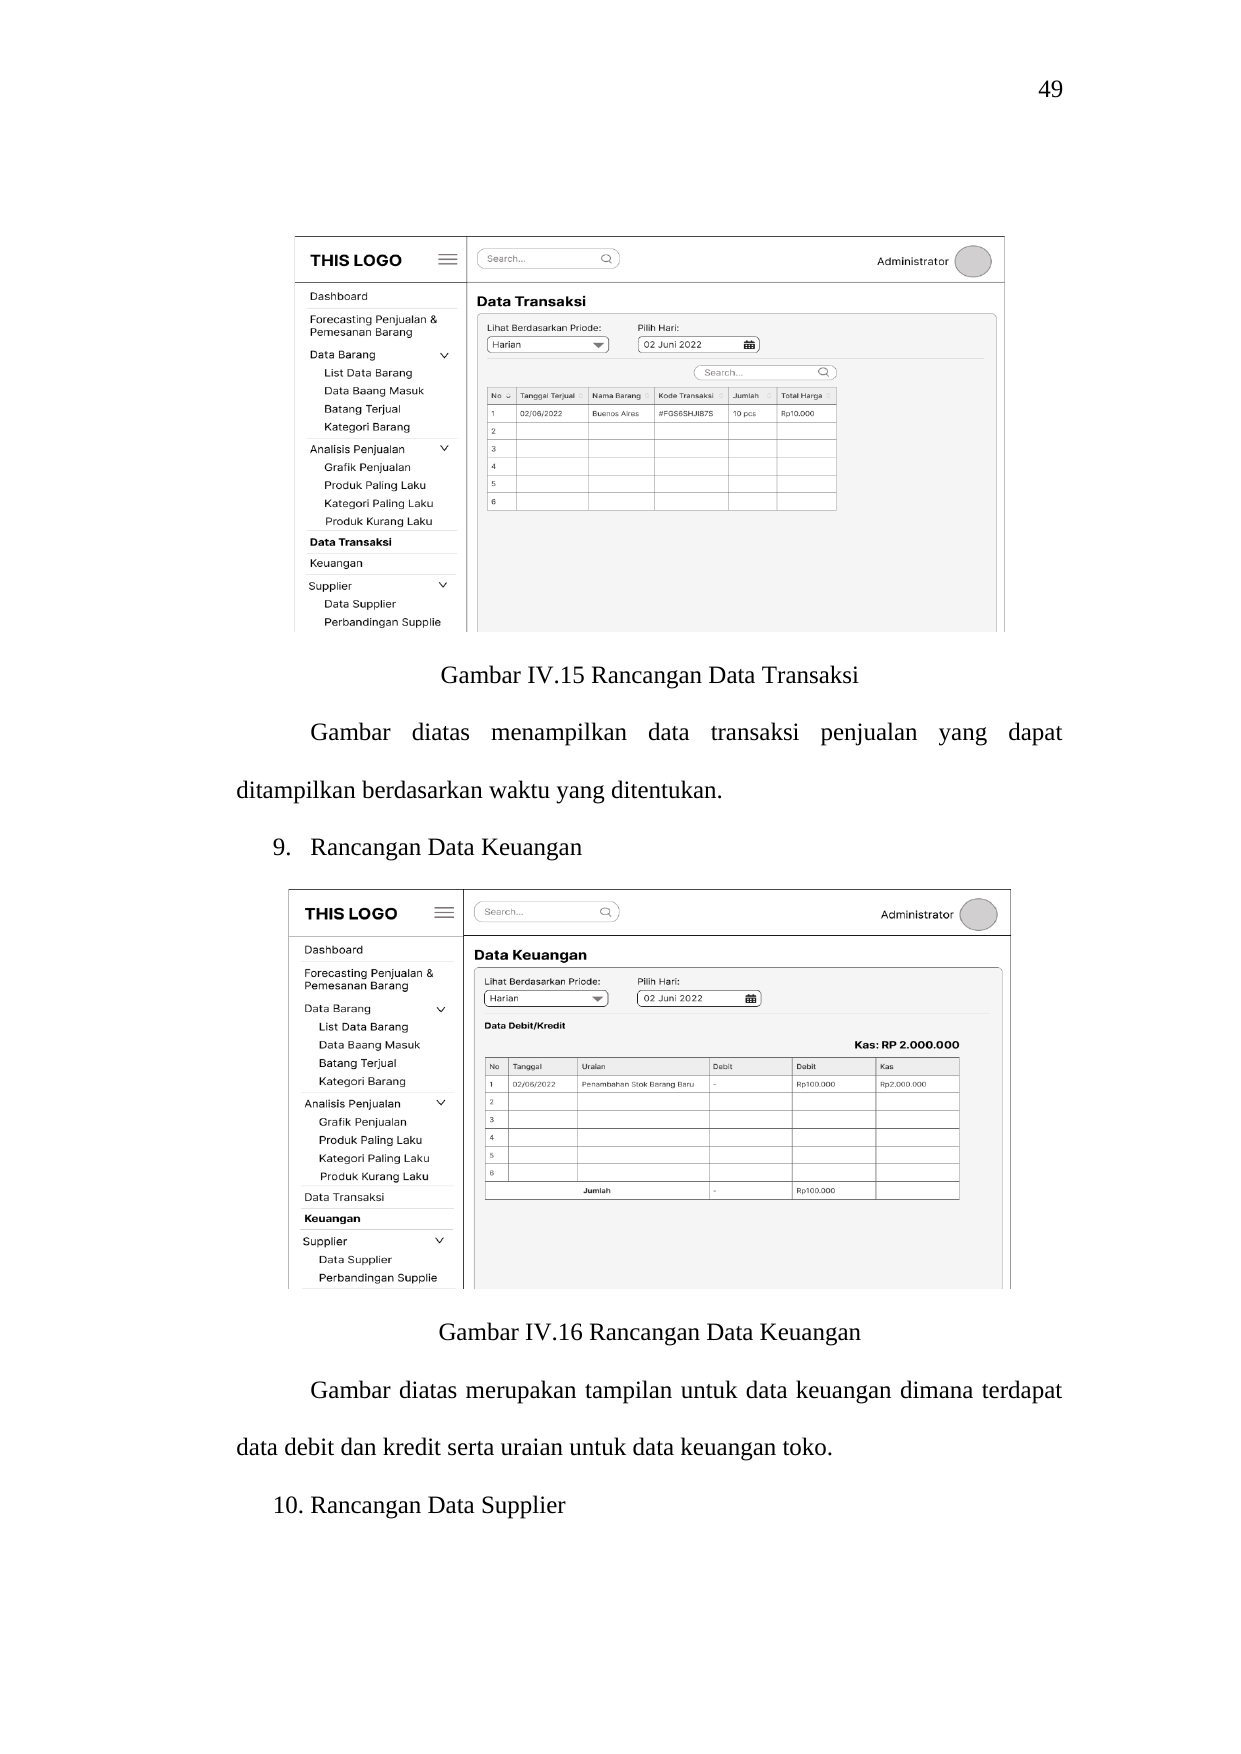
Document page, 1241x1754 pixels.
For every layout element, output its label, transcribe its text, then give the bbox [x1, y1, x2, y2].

picture [288, 408, 1011, 808]
list Gambar IV.16 Rancangan Data Keuangan [236, 836, 1063, 865]
list Gambar diatas menampilkan data transaksi penjualan yang dapat ditampilkan berdasarkan waktu yang ditentukan. [236, 236, 1063, 322]
list Gambar IV.17 Rancangan Data Supplier [236, 1444, 1063, 1473]
list Gambar diatas merupakan tampilan untuk data keuangan dimana terdapat data debit dan kredit serta uraian untuk data keuangan toko. [236, 894, 1063, 980]
picture [300, 1066, 999, 1416]
list Rancangan Data Keuangan [273, 351, 1063, 380]
list Rancangan Data Supplier [273, 1009, 1063, 1038]
